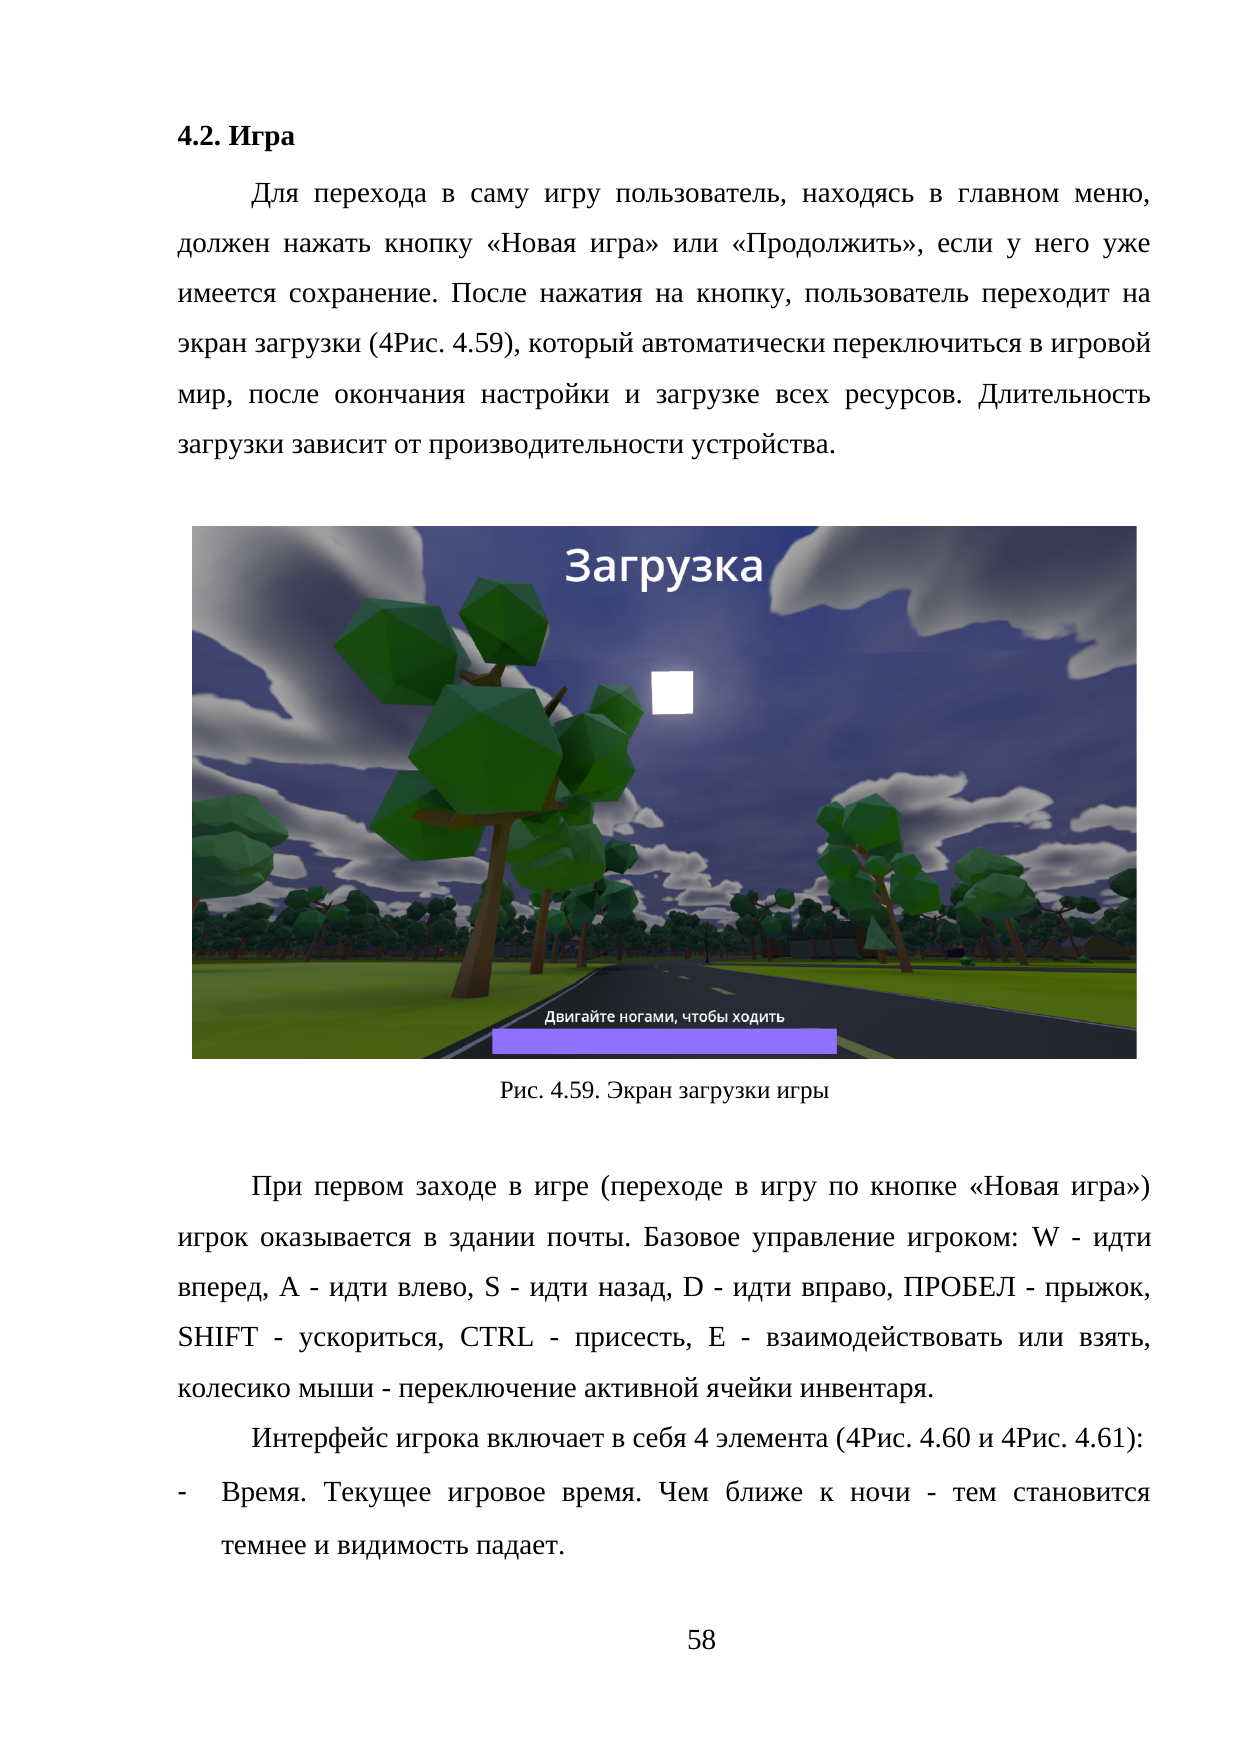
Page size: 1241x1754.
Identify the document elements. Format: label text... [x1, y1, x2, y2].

subtitle Игра [177, 118, 1152, 152]
text При первом заходе в игре (переходе в игру по кнопке «Новая игра») игрок оказывается в здании почты. Базовое управление игроком: W - идти вперед, A - идти влево, S - идти назад, D - идти вправо, ПРОБЕЛ - прыжок, SHIFT - ускориться, CTRL - присесть, E - взаимодействовать или взять, колесико мыши - переключение активной ячейки инвентаря. [177, 1168, 1152, 1403]
picture [192, 526, 1137, 1059]
list Время. Текущее игровое время. Чем ближе к ночи - тем становится темнее и видимость падает. [177, 1470, 1152, 1560]
